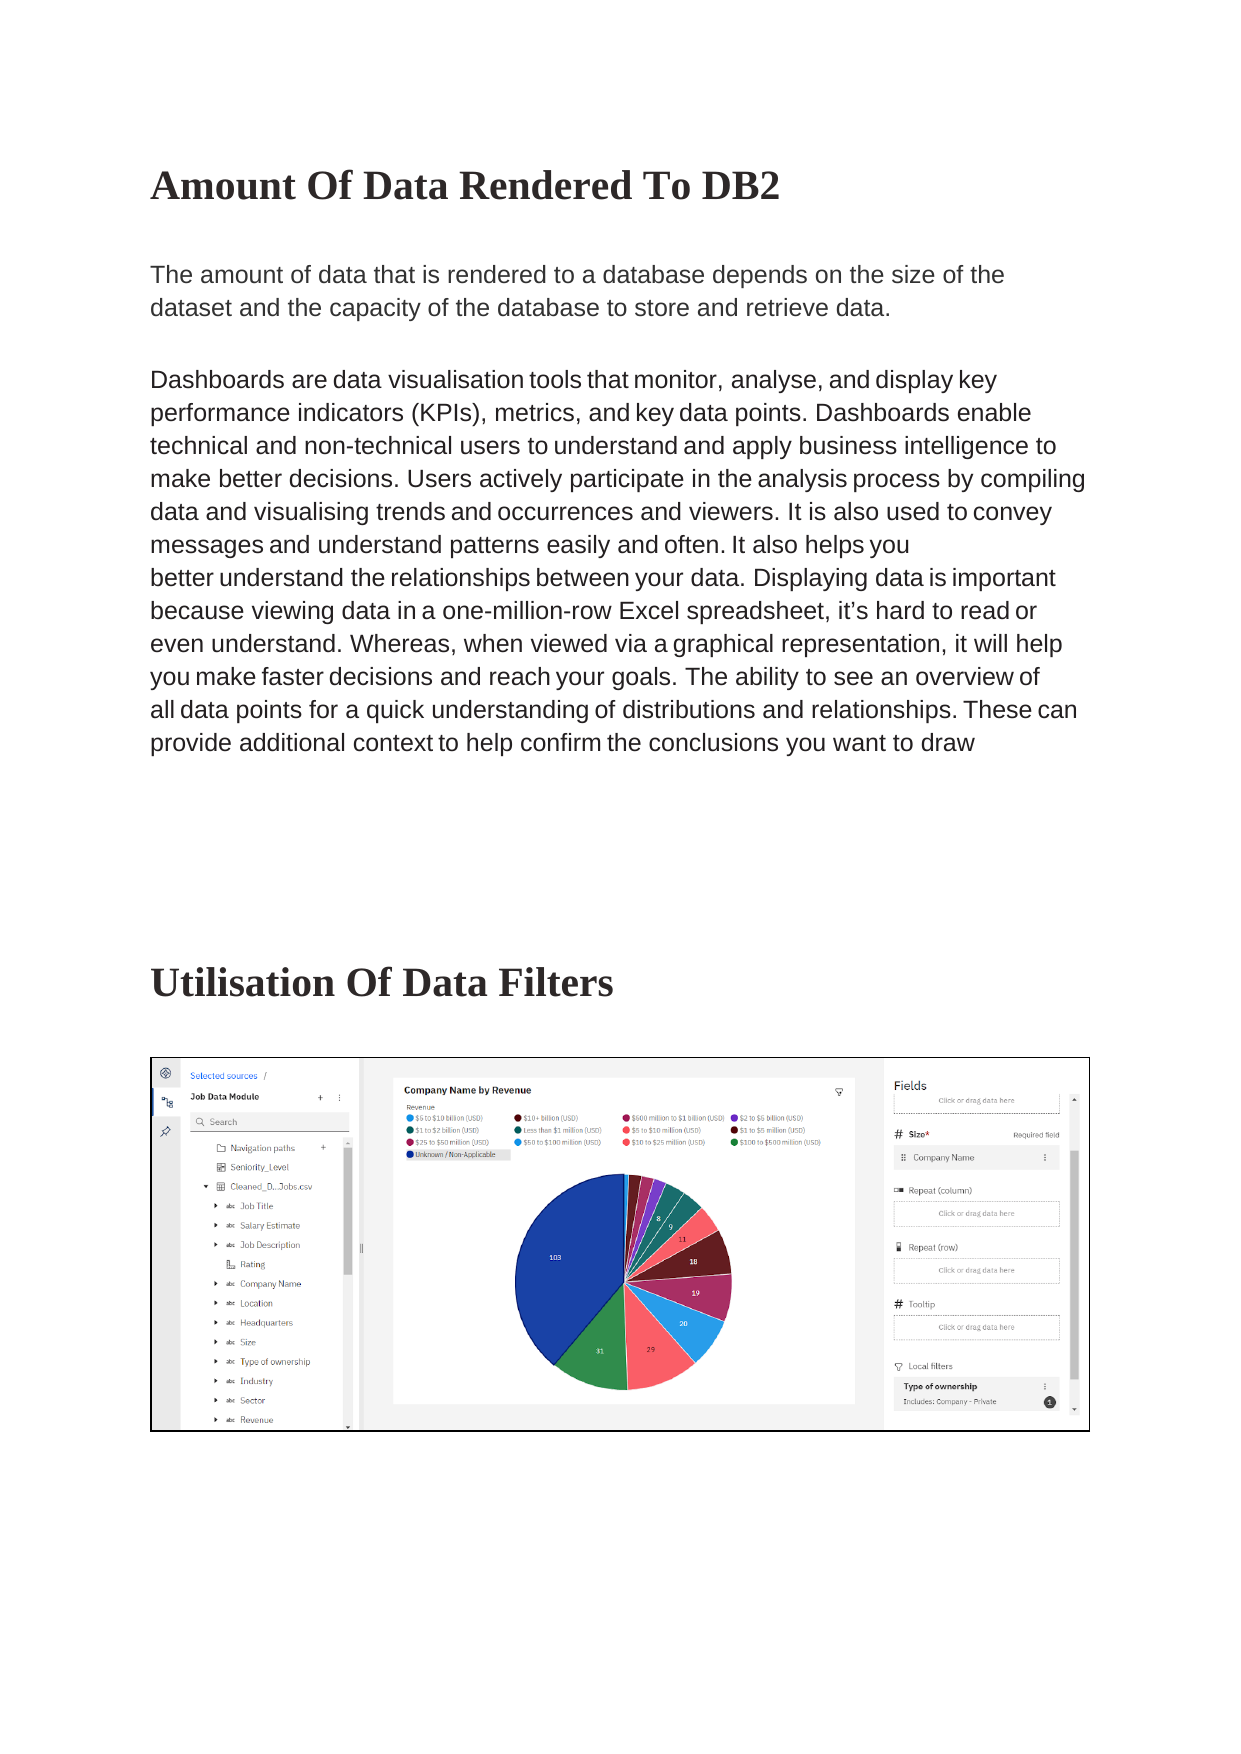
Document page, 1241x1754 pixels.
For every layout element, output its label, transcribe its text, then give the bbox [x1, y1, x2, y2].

text Dashboards are data visualisation tools that monitor, analyse, and display key performance indicators (KPIs), metrics, and key data points. Dashboards enable technical and non-technical users to understand and apply business intelligence to make better decisions. Users actively participate in the analysis process by compiling data and visualising trends and occurrences and viewers. It is also used to convey messages and understand patterns easily and often. It also helps you better understand the relationships between your data. Displaying data is important because viewing data in a one-million-row Excel spreadsheet, it’s hard to read or even understand. Whereas, when viewed via a graphical representation, it will help you make faster decisions and reach your goals. The ability to see an overview of all data points for a quick understanding of distributions and relationships. These can provide additional context to help confirm the conclusions you want to draw [150, 355, 1090, 757]
picture [152, 1058, 1089, 1430]
text The amount of data that is rendered to a database depends on the size of the dataset and the capacity of the database to store and retrieve data. [150, 249, 1090, 316]
subtitle Amount Of Data Rendered To DB2 [150, 150, 1090, 208]
subtitle Utilisation Of Data Filters [150, 957, 1090, 1005]
